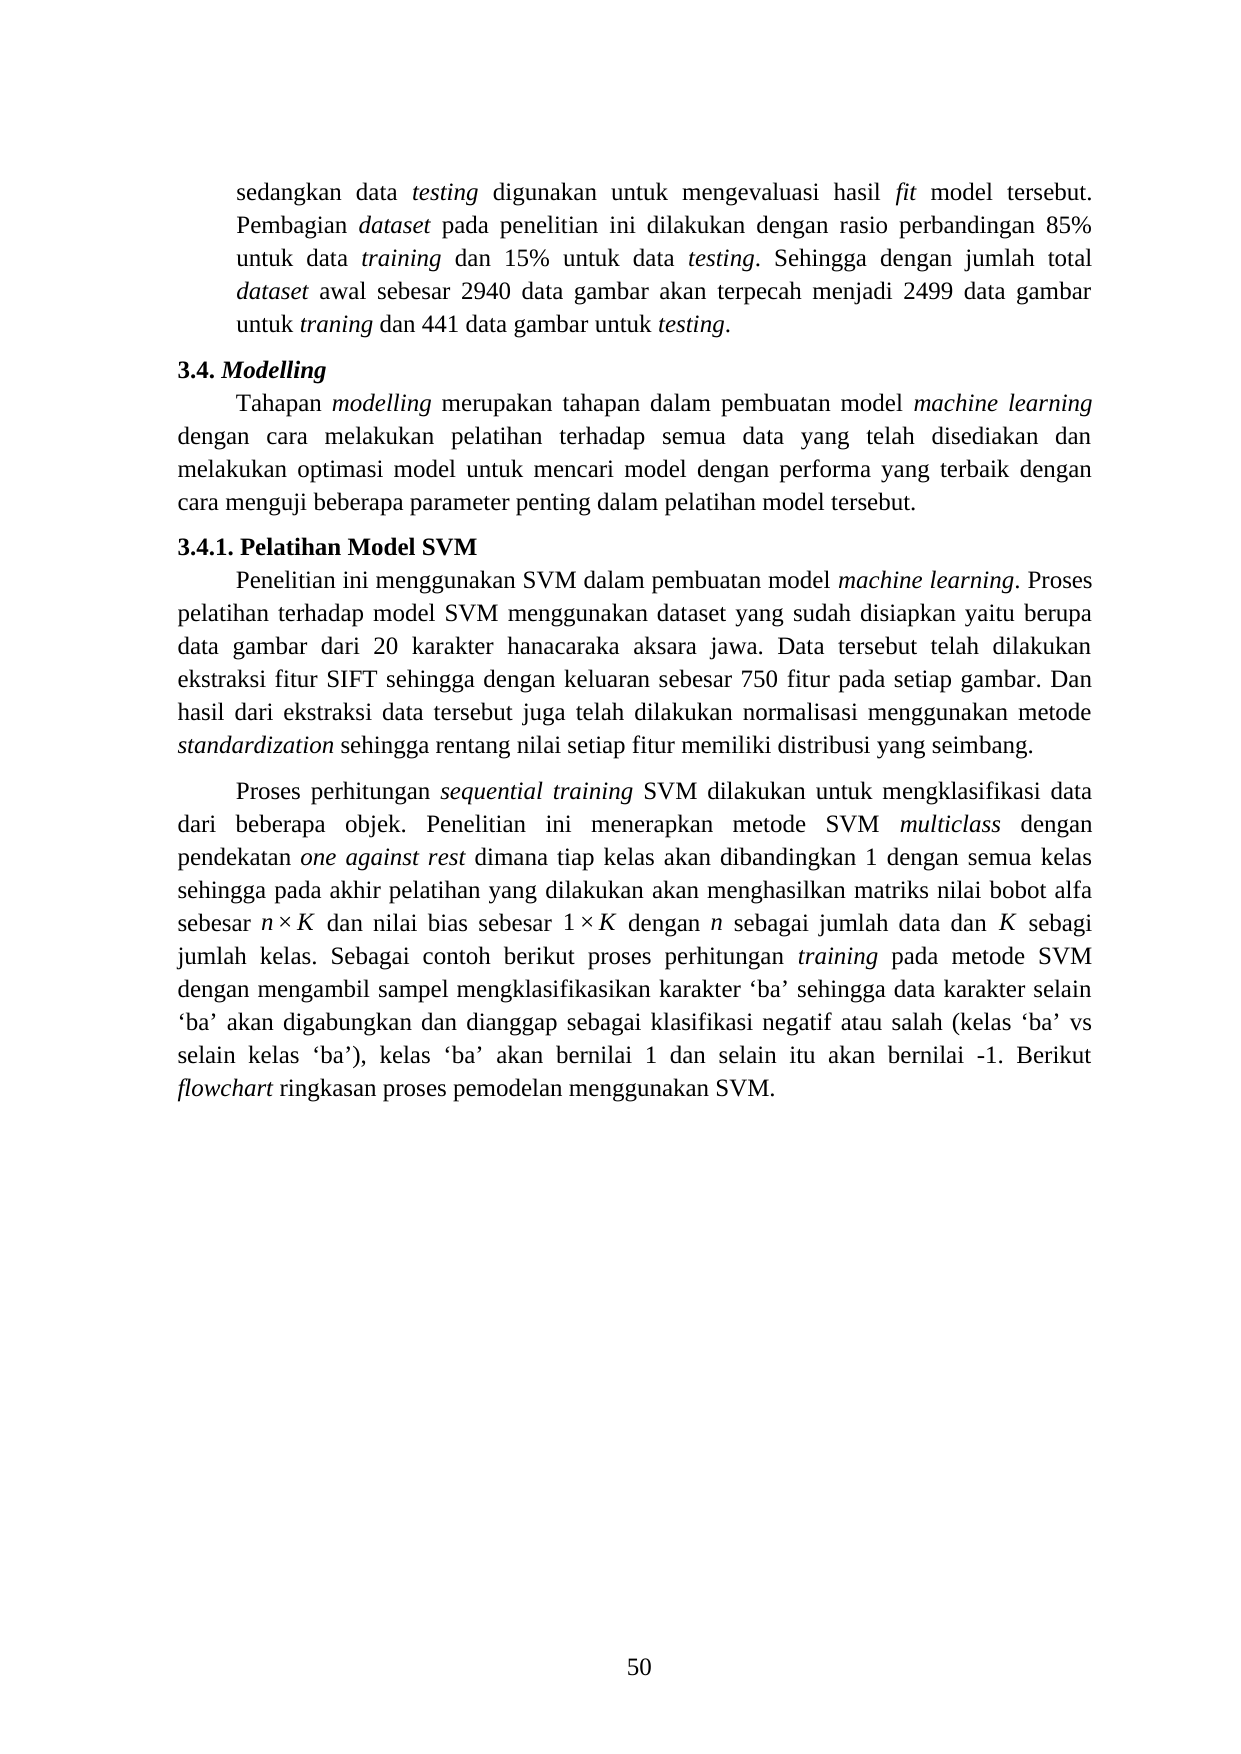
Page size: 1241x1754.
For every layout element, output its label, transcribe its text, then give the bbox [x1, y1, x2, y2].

text 3.4.1. Pelatihan Model SVM [177, 532, 1092, 561]
text 3.4. Modelling [177, 355, 1092, 383]
text Proses perhitungan sequential training SVM dilakukan untuk mengklasifikasi data dari beberapa objek. Penelitian ini menerapkan metode SVM multiclass dengan pendekatan one against rest dimana tiap kelas akan dibandingkan 1 dengan semua kelas sehingga pada akhir pelatihan yang dilakukan akan menghasilkan matriks nilai bobot alfa sebesar dan nilai bias sebesar dengan sebagai jumlah data dan sebagi jumlah kelas. Sebagai contoh berikut proses perhitungan training pada metode SVM dengan mengambil sampel mengklasifikasikan karakter ‘ba’ sehingga data karakter selain ‘ba’ akan digabungkan dan dianggap sebagai klasifikasi negatif atau salah (kelas ‘ba’ vs selain kelas ‘ba’), kelas ‘ba’ akan bernilai 1 dan selain itu akan bernilai -1. Berikut flowchart ringkasan proses pemodelan menggunakan SVM. [177, 776, 1092, 1102]
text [236, 177, 1092, 338]
text Tahapan modelling merupakan tahapan dalam pembuatan model machine learning dengan cara melakukan pelatihan terhadap semua data yang telah disediakan dan melakukan optimasi model untuk mencari model dengan performa yang terbaik dengan cara menguji beberapa parameter penting dalam pelatihan model tersebut. [177, 388, 1092, 516]
text Penelitian ini menggunakan SVM dalam pembuatan model machine learning. Proses pelatihan terhadap model SVM menggunakan dataset yang sudah disiapkan yaitu berupa data gambar dari 20 karakter hanacaraka aksara jawa. Data tersebut telah dilakukan ekstraksi fitur SIFT sehingga dengan keluaran sebesar 750 fitur pada setiap gambar. Dan hasil dari ekstraksi data tersebut juga telah dilakukan normalisasi menggunakan metode standardization sehingga rentang nilai setiap fitur memiliki distribusi yang seimbang. [177, 565, 1092, 759]
